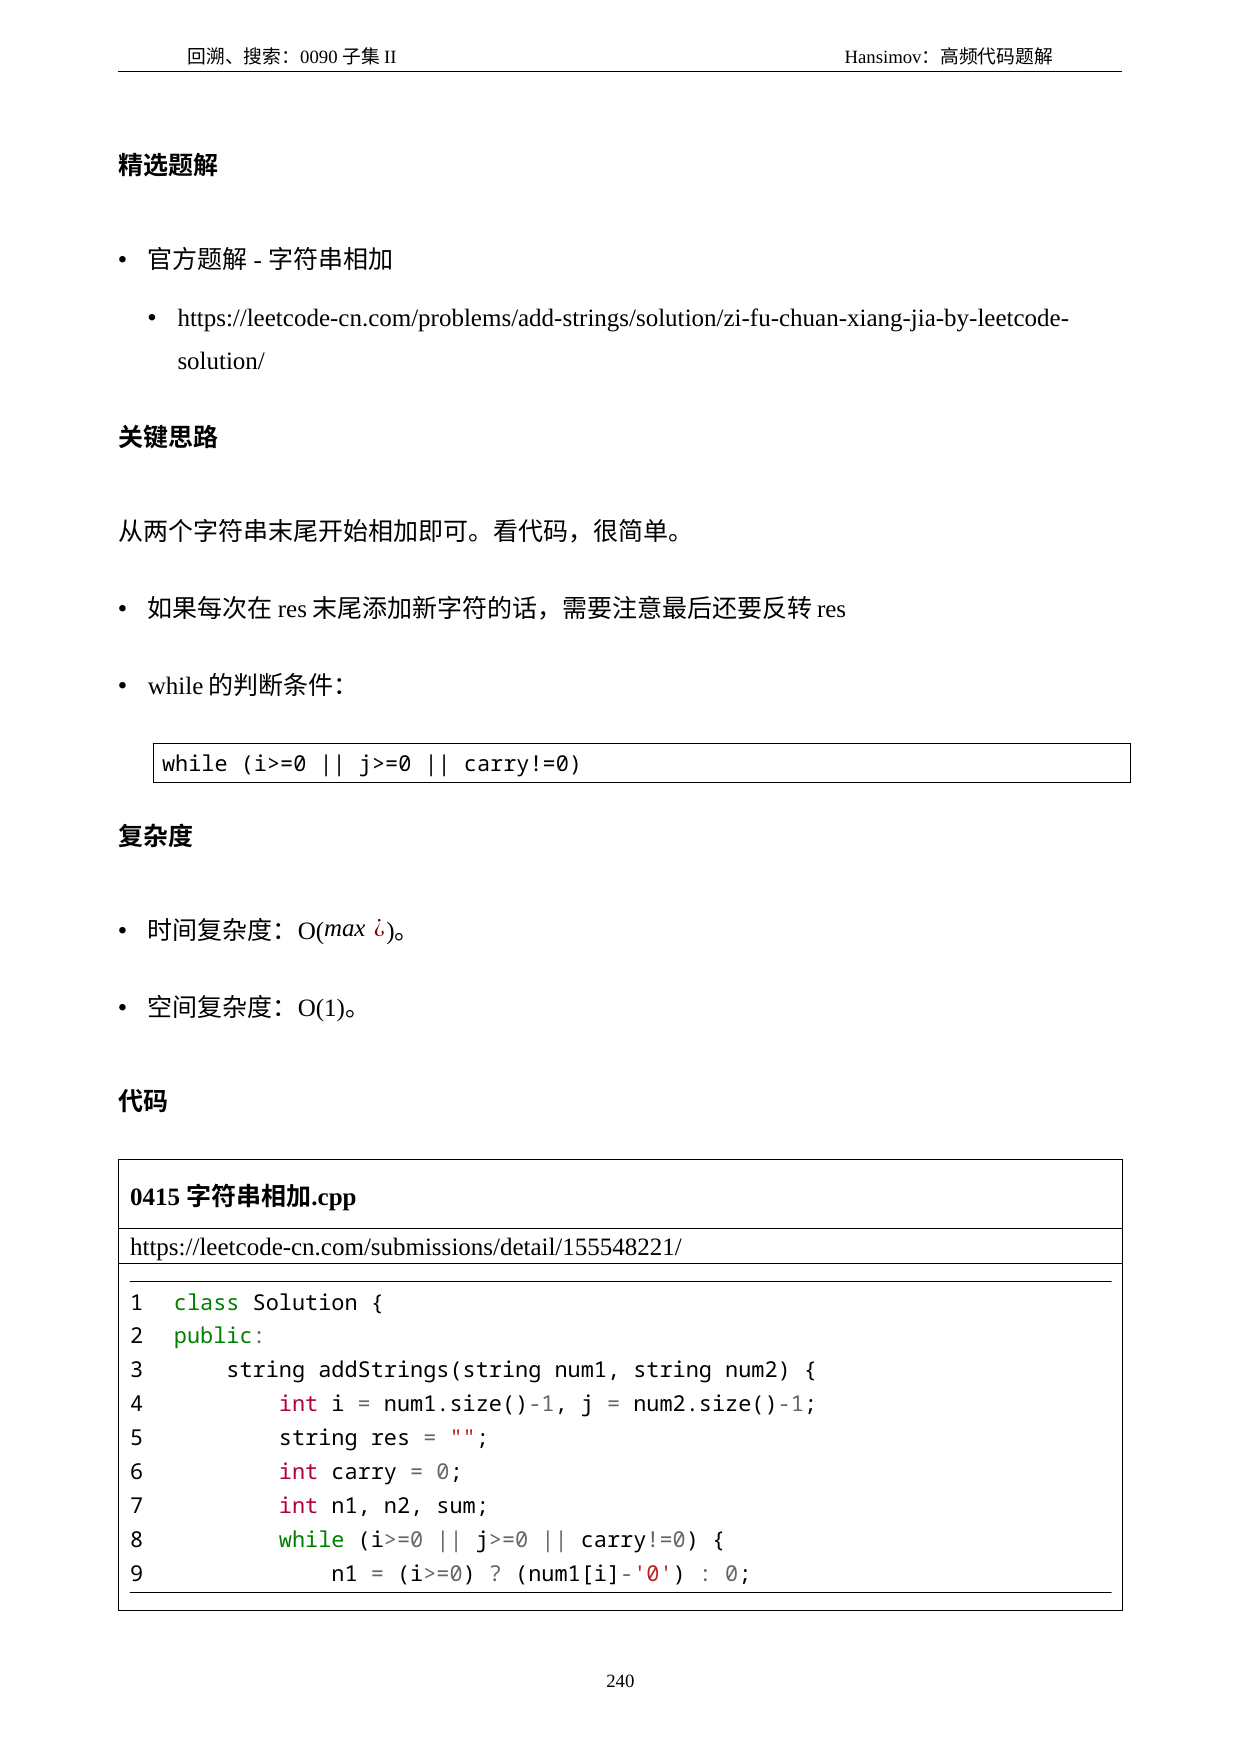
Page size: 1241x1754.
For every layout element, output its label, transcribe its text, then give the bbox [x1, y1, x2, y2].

text while的判断条件： [118, 649, 1122, 717]
text 空间复杂度：O(1)。 [118, 971, 1122, 1039]
list while (i>=0 || j>=0 || carry!=0) [154, 744, 1130, 782]
subtitle 关键思路 [118, 401, 1097, 469]
text 时间复杂度：O()。 [118, 894, 1122, 962]
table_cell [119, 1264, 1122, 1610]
text 官方题解 - 字符串相加 [118, 224, 1122, 292]
text 如果每次在res末尾添加新字符的话，需要注意最后还要反转res [118, 572, 1122, 640]
subtitle 复杂度 [118, 800, 1097, 868]
text 从两个字符串末尾开始相加即可。看代码，很简单。 [118, 495, 1122, 563]
subtitle 精选题解 [118, 130, 1097, 198]
text https://leetcode-cn.com/problems/add-strings/solution/zi-fu-chuan-xiang-jia-by-leetcode-solution/ [148, 301, 1122, 377]
subtitle 代码 [118, 1065, 1097, 1133]
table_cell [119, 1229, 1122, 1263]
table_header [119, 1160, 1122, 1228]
